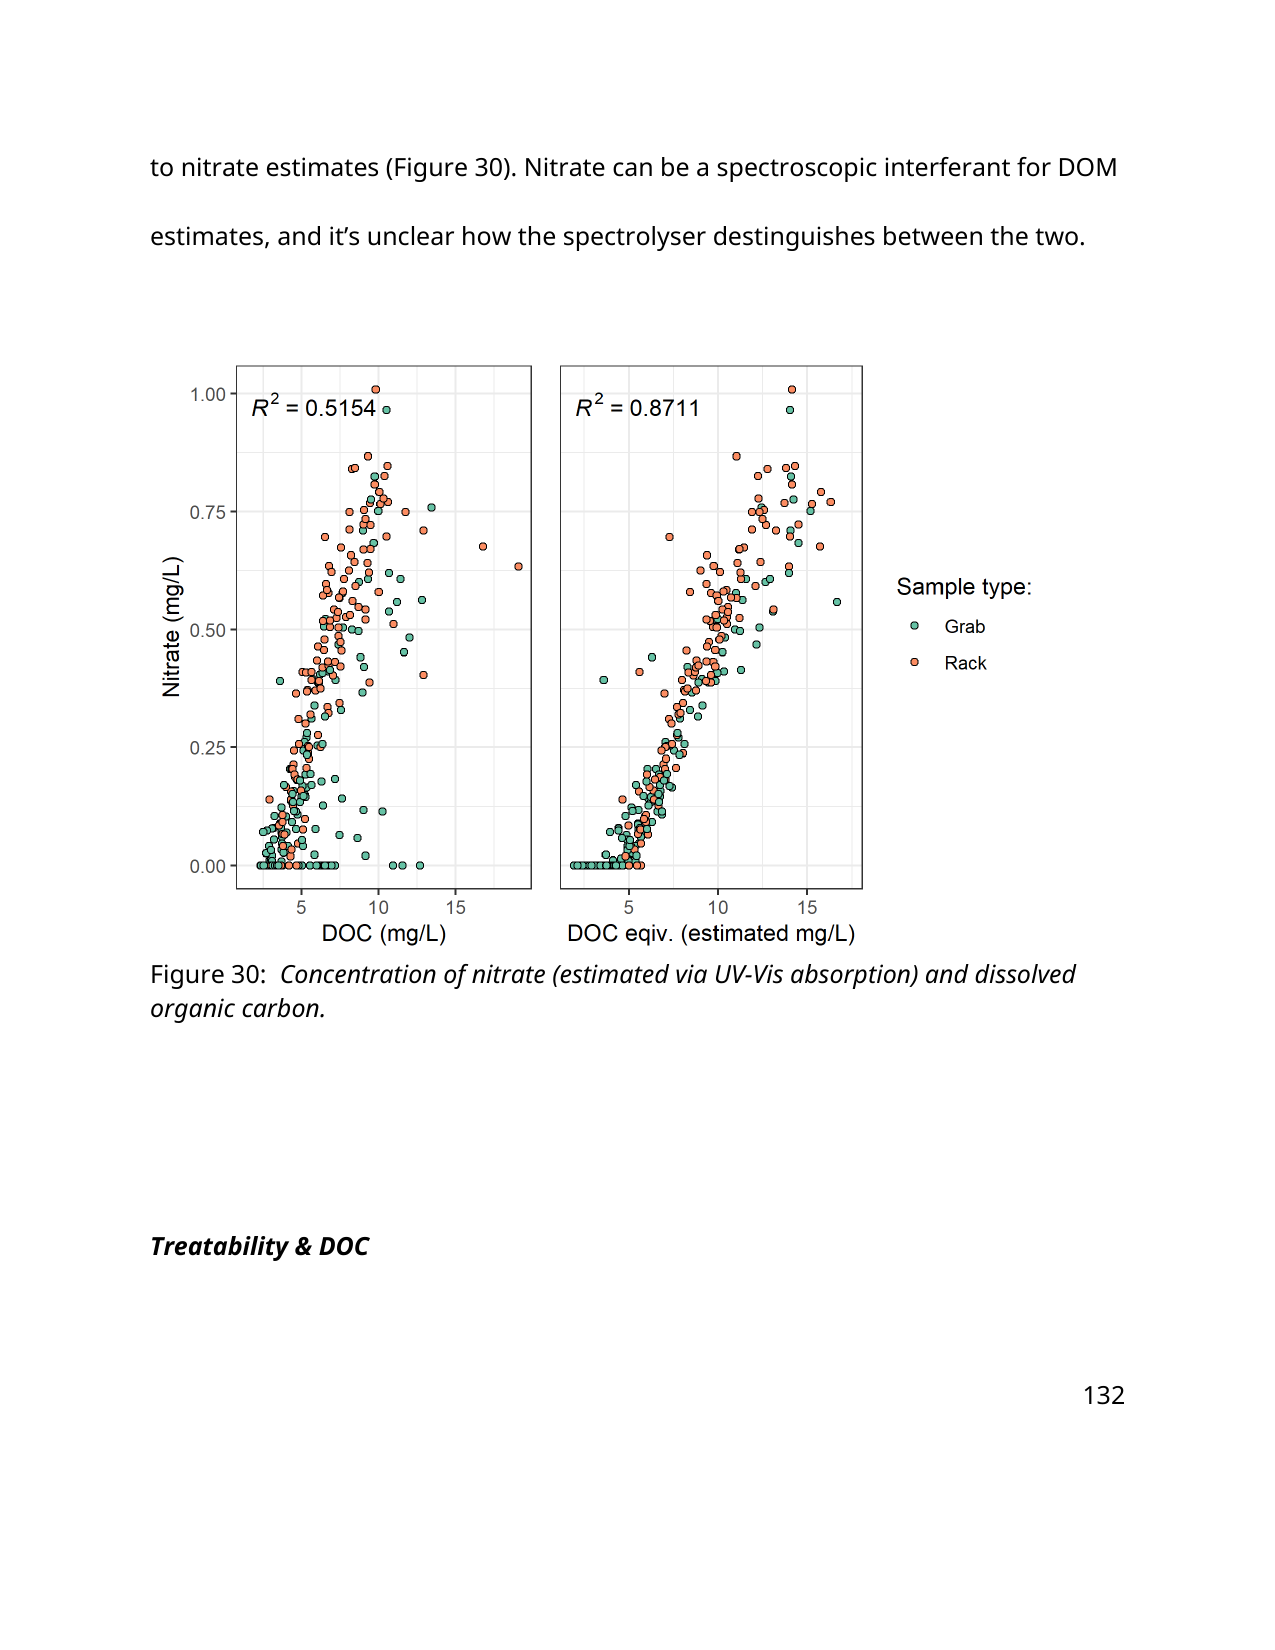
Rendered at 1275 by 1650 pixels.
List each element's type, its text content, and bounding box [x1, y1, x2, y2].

text Figure 30: Concentration of nitrate (estimated via UV-Vis absorption) and dissolved organic carbon. [150, 956, 1125, 1024]
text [150, 150, 1125, 252]
text Treatability & DOC [150, 1229, 1125, 1263]
picture [150, 354, 1053, 957]
